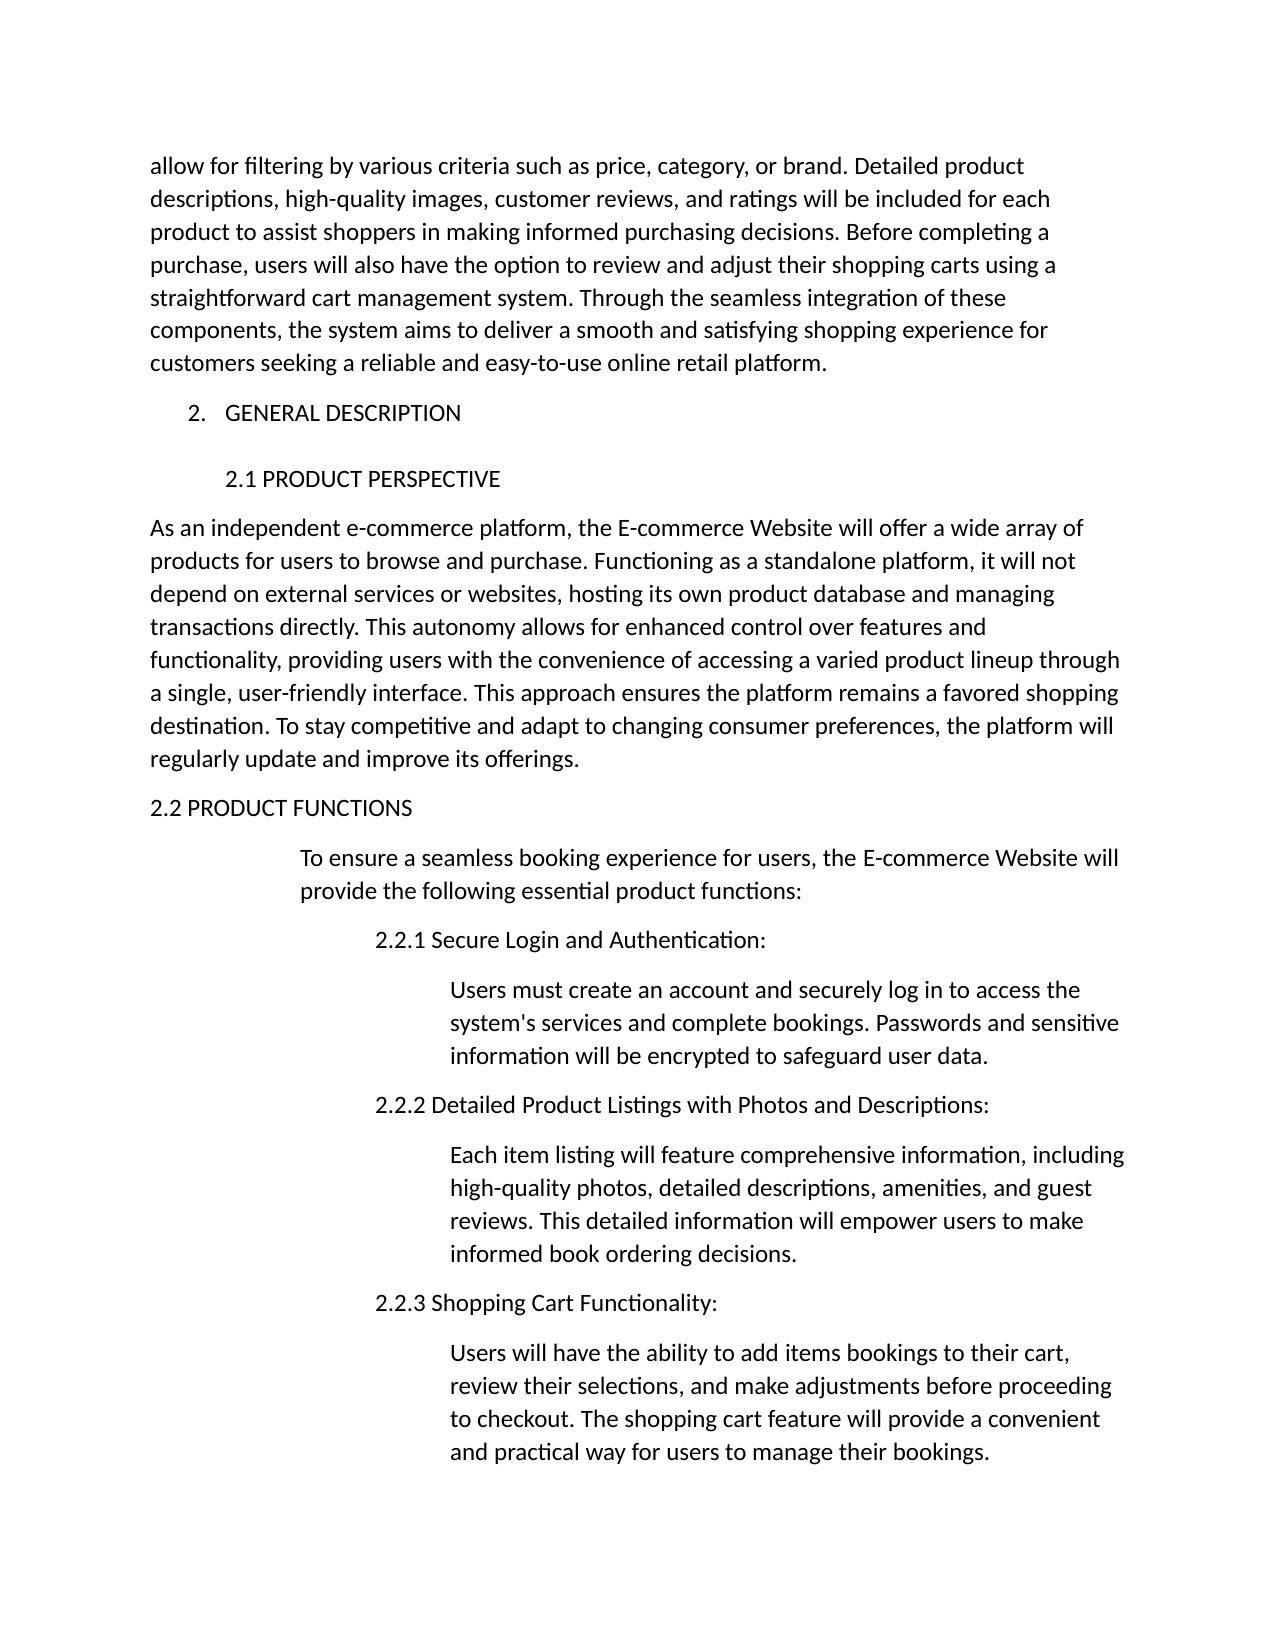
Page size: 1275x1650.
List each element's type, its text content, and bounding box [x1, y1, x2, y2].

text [150, 150, 1125, 378]
text 2.2.2 Detailed Product Listings with Photos and Descriptions: [375, 1089, 1125, 1120]
text As an independent e-commerce platform, the E-commerce Website will offer a wide array of products for users to browse and purchase. Functioning as a standalone platform, it will not depend on external services or websites, hosting its own product database and managing transactions directly. This autonomy allows for enhanced control over features and functionality, providing users with the convenience of accessing a varied product lineup through a single, user-friendly interface. This approach ensures the platform remains a favored shopping destination. To stay competitive and adapt to changing consumer preferences, the platform will regularly update and improve its offerings. [150, 512, 1125, 773]
text To ensure a seamless booking experience for users, the E-commerce Website will provide the following essential product functions: [300, 842, 1125, 906]
text Each item listing will feature comprehensive information, including high-quality photos, detailed descriptions, amenities, and guest reviews. This detailed information will empower users to make informed book ordering decisions. [450, 1139, 1125, 1268]
text 2.2.1 Secure Login and Authentication: [375, 924, 1125, 955]
list 2.1 PRODUCT PERSPECTIVE [225, 463, 1125, 493]
text Users will have the ability to add items bookings to their cart, review their selections, and make adjustments before proceeding to checkout. The shopping cart feature will provide a convenient and practical way for users to manage their bookings. [450, 1337, 1125, 1466]
text 2.2.3 Shopping Cart Functionality: [375, 1287, 1125, 1318]
text 2.2 PRODUCT FUNCTIONS [150, 792, 1125, 823]
text Users must create an account and securely log in to access the system's services and complete bookings. Passwords and sensitive information will be encrypted to safeguard user data. [450, 974, 1125, 1071]
list GENERAL DESCRIPTION [187, 397, 1125, 428]
